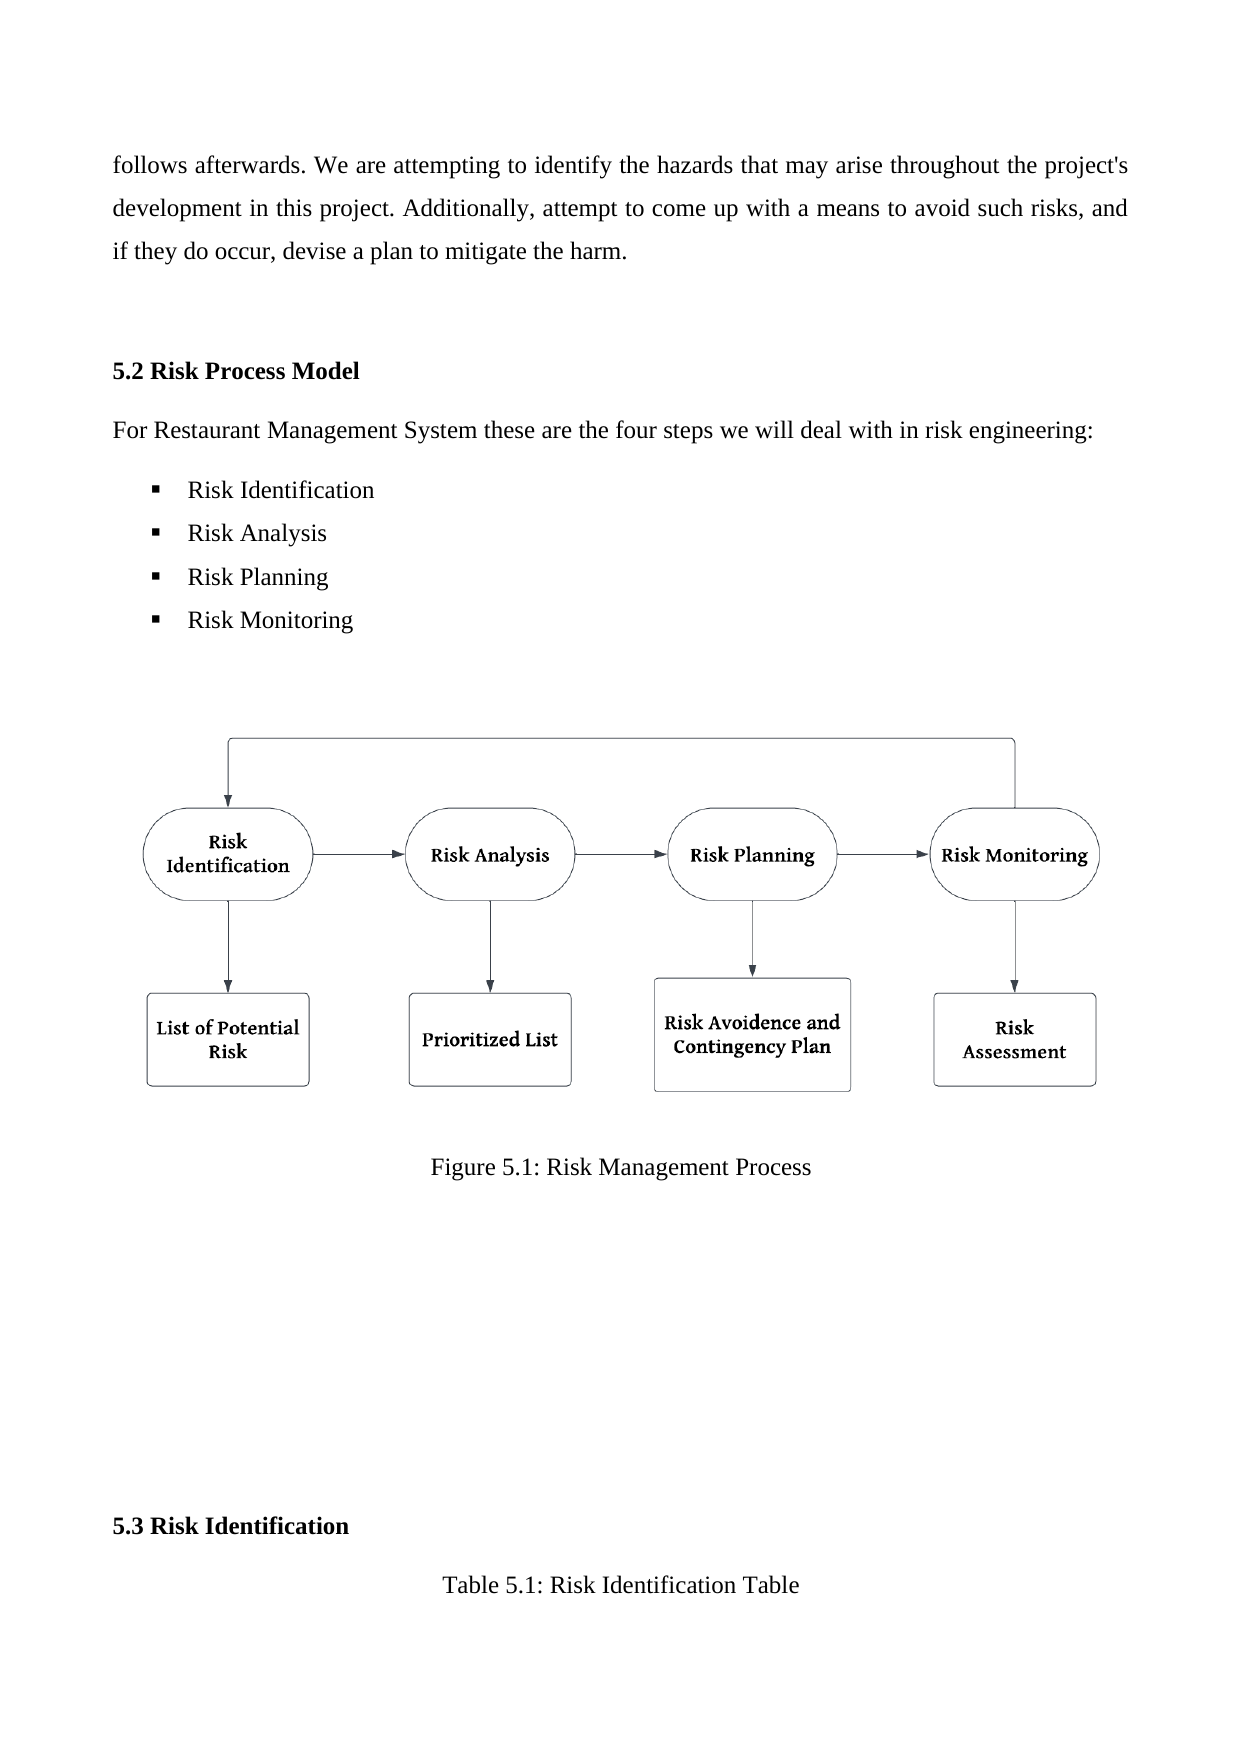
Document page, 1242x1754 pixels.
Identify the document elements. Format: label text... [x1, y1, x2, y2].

list Risk Analysis [150, 518, 1129, 547]
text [112, 150, 1129, 265]
text 5.2 Risk Process Model [112, 356, 1129, 384]
text For Restaurant Management System these are the four steps we will deal with in risk engineering: [112, 416, 1129, 444]
list Risk Planning [150, 562, 1129, 590]
text 5.3 Risk Identification [112, 1511, 1129, 1539]
picture [112, 707, 1130, 1122]
text Table 5.1: Risk Identification Table [112, 1571, 1129, 1599]
list Risk Identification [150, 475, 1129, 504]
list Risk Monitoring [150, 605, 1129, 633]
text Figure 5.1: Risk Management Process [112, 1152, 1129, 1181]
